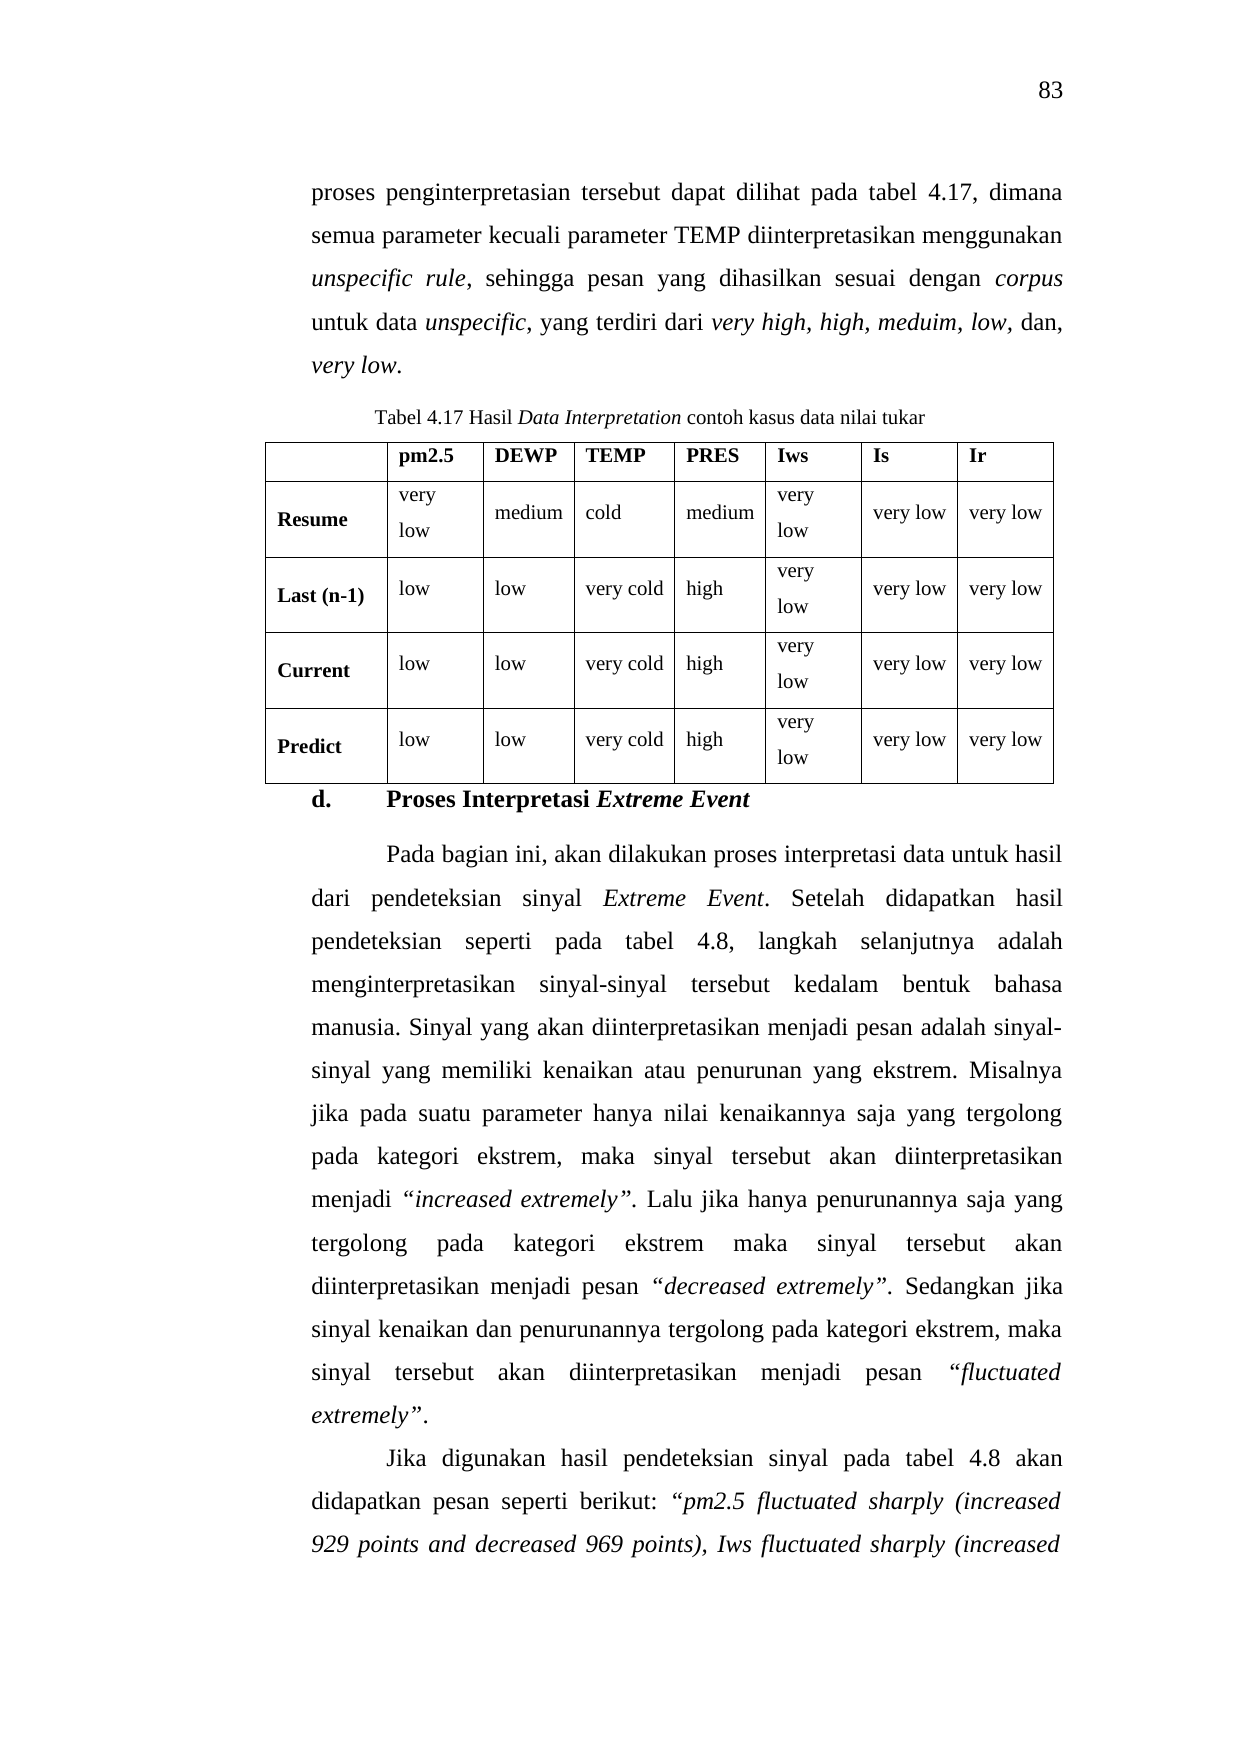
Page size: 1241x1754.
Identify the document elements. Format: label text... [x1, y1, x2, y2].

text Pada bagian ini, akan dilakukan proses interpretasi data untuk hasil dari pendeteksian sinyal Extreme Event. Setelah didapatkan hasil pendeteksian seperti pada tabel 4.8, langkah selanjutnya adalah menginterpretasikan sinyal-sinyal tersebut kedalam bentuk bahasa manusia. Sinyal yang akan diinterpretasikan menjadi pesan adalah sinyal-sinyal yang memiliki kenaikan atau penurunan yang ekstrem. Misalnya jika pada suatu parameter hanya nilai kenaikannya saja yang tergolong pada kategori ekstrem, maka sinyal tersebut akan diinterpretasikan menjadi “increased extremely”. Lalu jika hanya penurunannya saja yang tergolong pada kategori ekstrem maka sinyal tersebut akan diinterpretasikan menjadi pesan “decreased extremely”. Sedangkan jika sinyal kenaikan dan penurunannya tergolong pada kategori ekstrem, maka sinyal tersebut akan diinterpretasikan menjadi pesan “fluctuated extremely”. [311, 839, 1063, 1429]
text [311, 177, 1063, 378]
table_cell low [484, 709, 574, 783]
table_cell very low [862, 633, 957, 707]
table_cell low [484, 633, 574, 707]
table_cell Current [266, 633, 387, 707]
table_cell Predict [266, 709, 387, 783]
table_header TEMP [575, 443, 674, 481]
table_cell very cold [575, 633, 674, 707]
table_cell high [675, 633, 765, 707]
table_cell medium [484, 482, 574, 557]
table_header Ir [958, 443, 1053, 481]
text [311, 1443, 1063, 1558]
table_cell Last (n-1) [266, 558, 387, 632]
table_cell low [388, 633, 483, 707]
table_cell low [388, 709, 483, 783]
table_cell very low [862, 709, 957, 783]
table_cell very low [958, 558, 1053, 632]
list Proses Interpretasi Extreme Event [274, 784, 1063, 813]
table_header DEWP [484, 443, 574, 481]
table_cell very low [958, 709, 1053, 783]
table_cell low [484, 558, 574, 632]
table_cell very low [766, 482, 861, 557]
table_header pm2.5 [388, 443, 483, 481]
table_cell high [675, 709, 765, 783]
table_cell very low [862, 482, 957, 557]
table_cell very low [958, 633, 1053, 707]
table_header [266, 443, 387, 481]
table_header Iws [766, 443, 861, 481]
table_cell high [675, 558, 765, 632]
table_cell cold [575, 482, 674, 557]
table_cell very cold [575, 558, 674, 632]
table_header PRES [675, 443, 765, 481]
table_cell very low [766, 709, 861, 783]
table_cell low [388, 558, 483, 632]
table_cell Resume [266, 482, 387, 557]
table_header Is [862, 443, 957, 481]
table_cell very low [766, 633, 861, 707]
table_cell very low [862, 558, 957, 632]
table_cell very low [958, 482, 1053, 557]
table_cell very low [766, 558, 861, 632]
table_cell medium [675, 482, 765, 557]
table_cell very cold [575, 709, 674, 783]
table_cell very low [388, 482, 483, 557]
